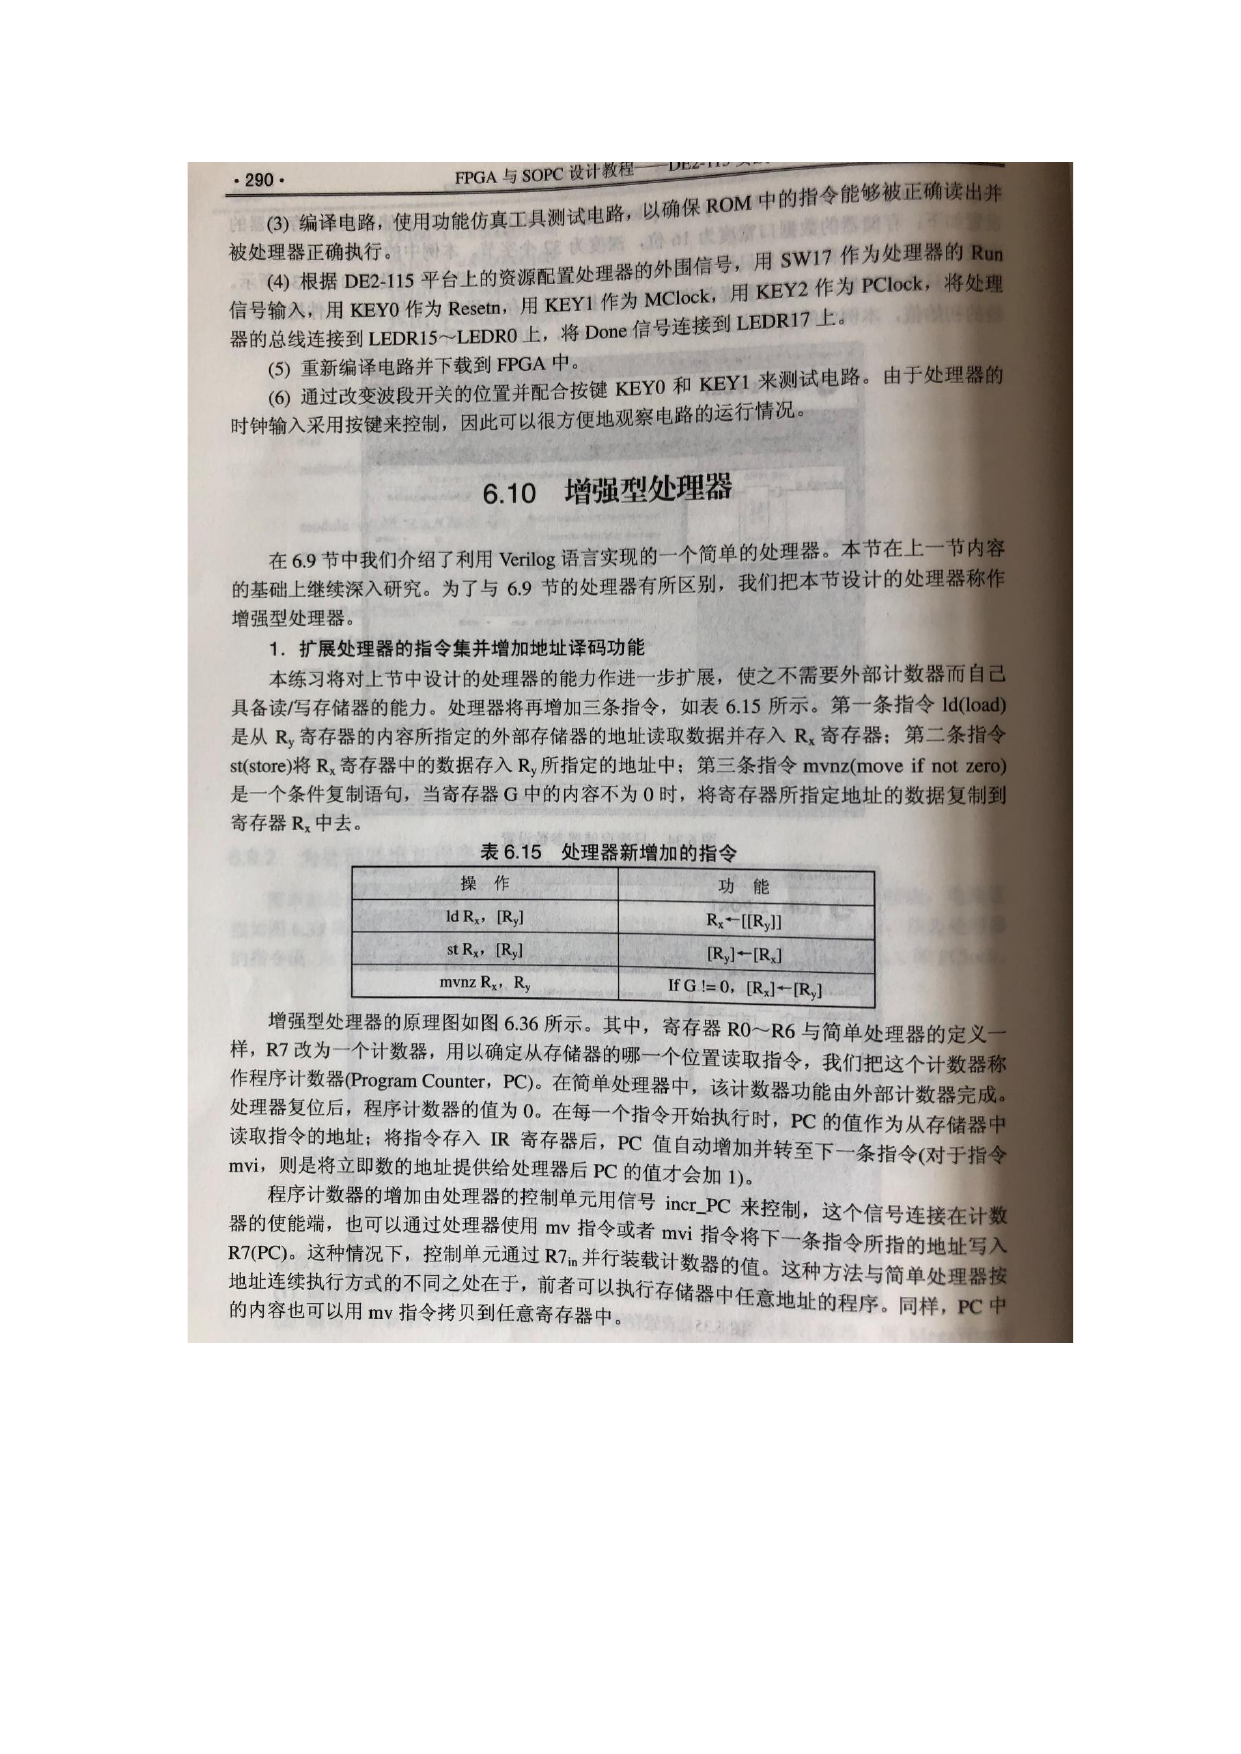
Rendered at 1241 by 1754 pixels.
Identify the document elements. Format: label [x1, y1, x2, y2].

picture [187, 162, 1074, 1343]
